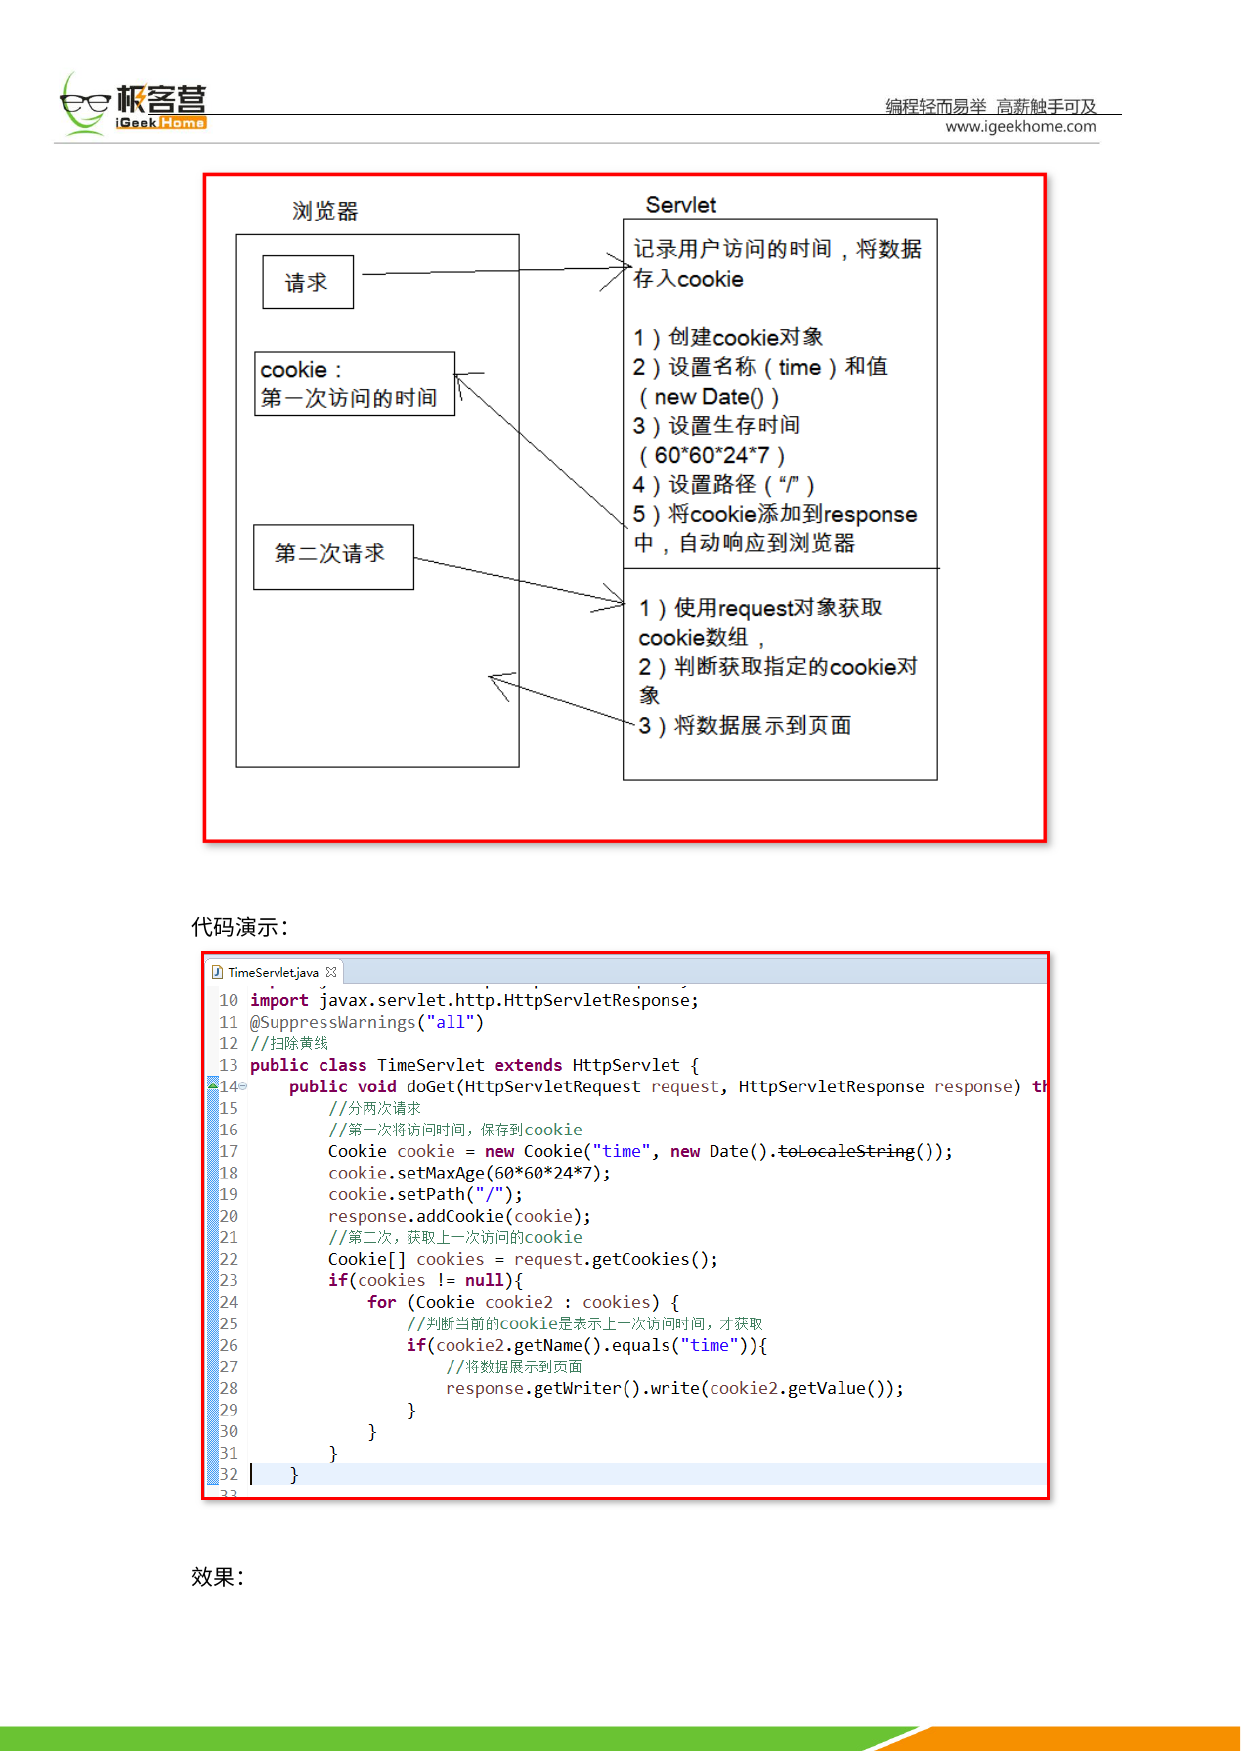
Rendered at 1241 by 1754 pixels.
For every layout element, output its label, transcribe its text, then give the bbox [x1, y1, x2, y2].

picture [191, 162, 1060, 856]
picture [191, 942, 1060, 1510]
picture [0, 1688, 1241, 1751]
text 代码演示： [148, 909, 1122, 942]
picture [0, 1, 1203, 151]
text 效果： [148, 1559, 1122, 1592]
